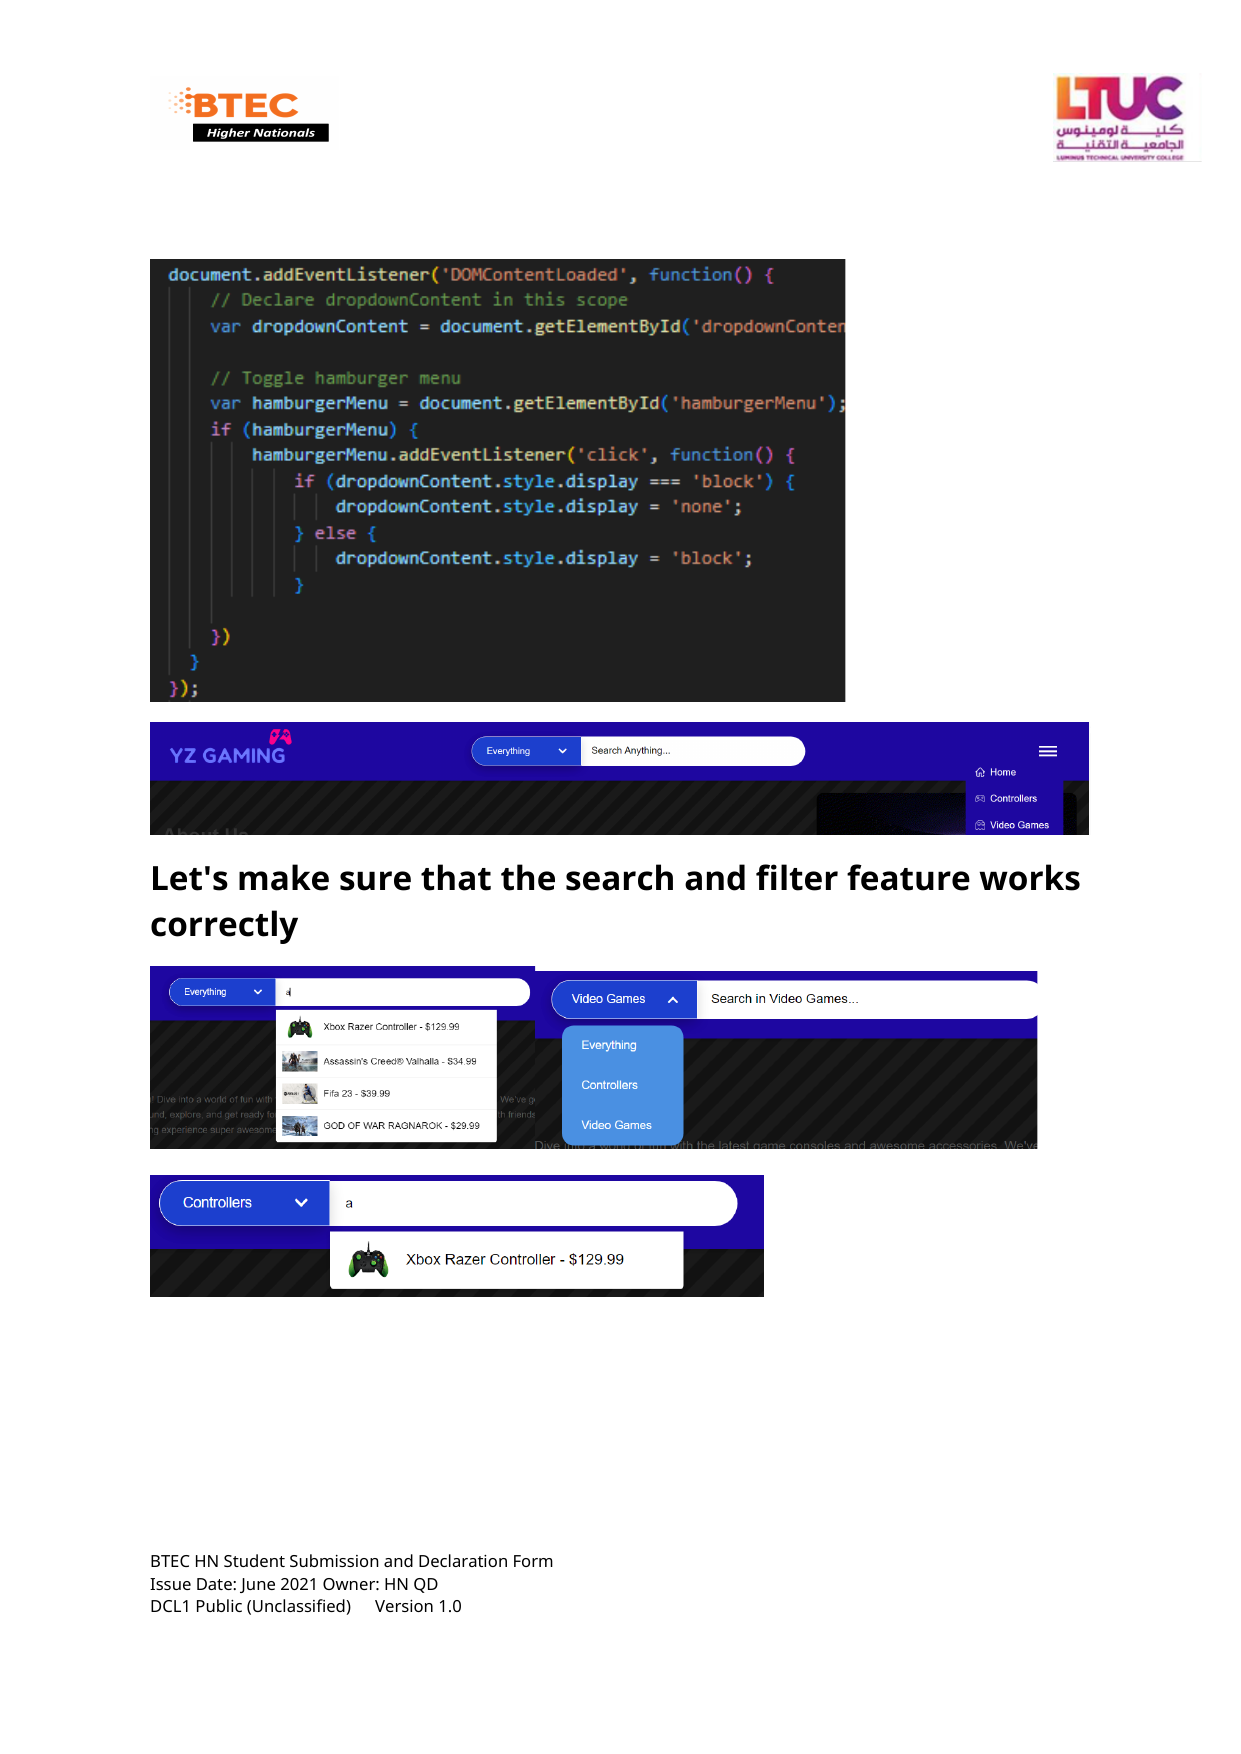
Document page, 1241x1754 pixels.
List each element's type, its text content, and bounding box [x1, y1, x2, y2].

picture [1053, 73, 1202, 163]
text Let's make sure that the search and filter feature works correctly [150, 855, 1090, 946]
picture [150, 1175, 764, 1297]
picture [150, 259, 846, 702]
picture [150, 76, 339, 150]
picture [150, 722, 1091, 835]
picture [150, 966, 1038, 1149]
